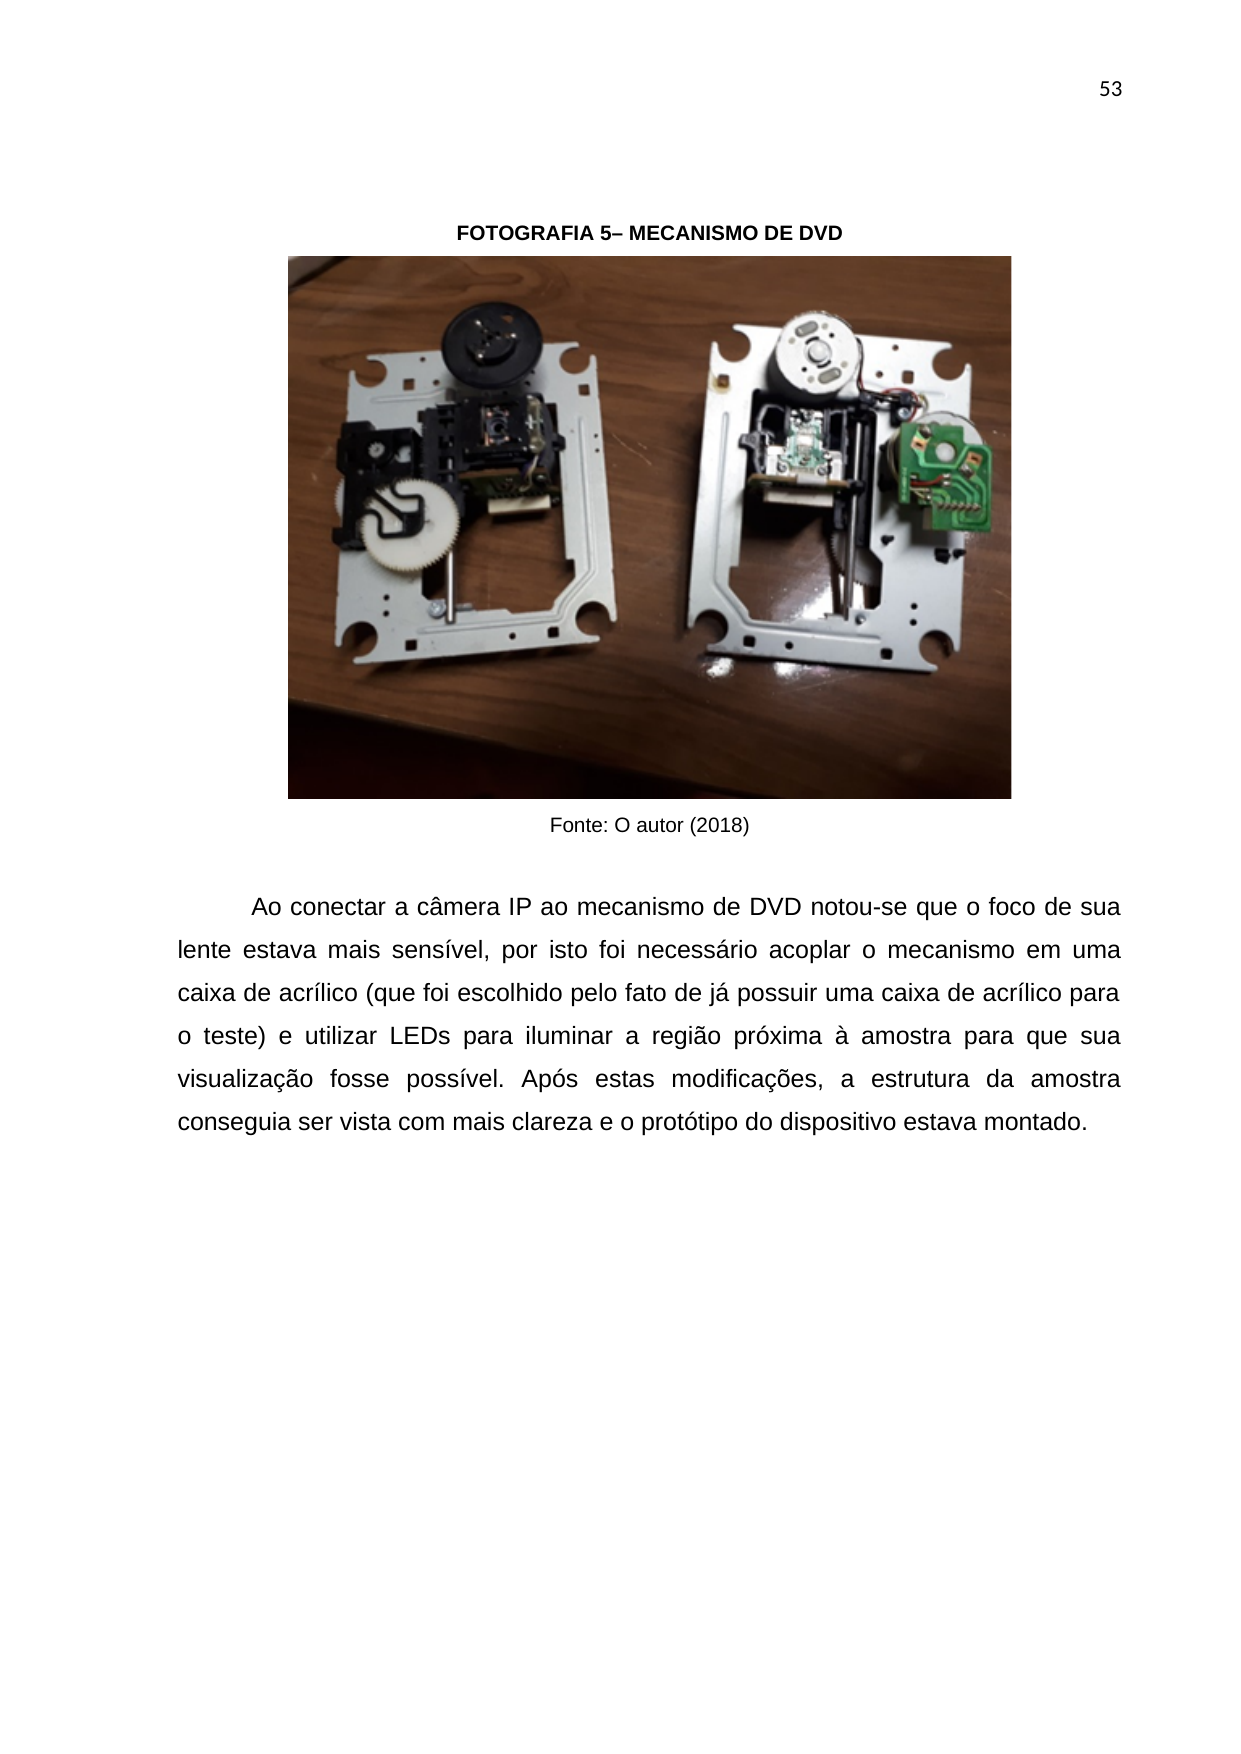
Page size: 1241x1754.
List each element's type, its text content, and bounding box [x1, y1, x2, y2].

picture [288, 256, 1012, 799]
text FOTOGRAFIA 5– MECANISMO DE DVD [177, 220, 1122, 244]
text Ao conectar a câmera IP ao mecanismo de DVD notou-se que o foco de sua lente estava mais sensível, por isto foi necessário acoplar o mecanismo em uma caixa de acrílico (que foi escolhido pelo fato de já possuir uma caixa de acrílico para o teste) e utilizar LEDs para iluminar a região próxima à amostra para que sua visualização fosse possível. Após estas modificações, a estrutura da amostra conseguia ser vista com mais clareza e o protótipo do dispositivo estava montado. [177, 892, 1122, 1136]
text Fonte: O autor (2018) [177, 813, 1122, 837]
